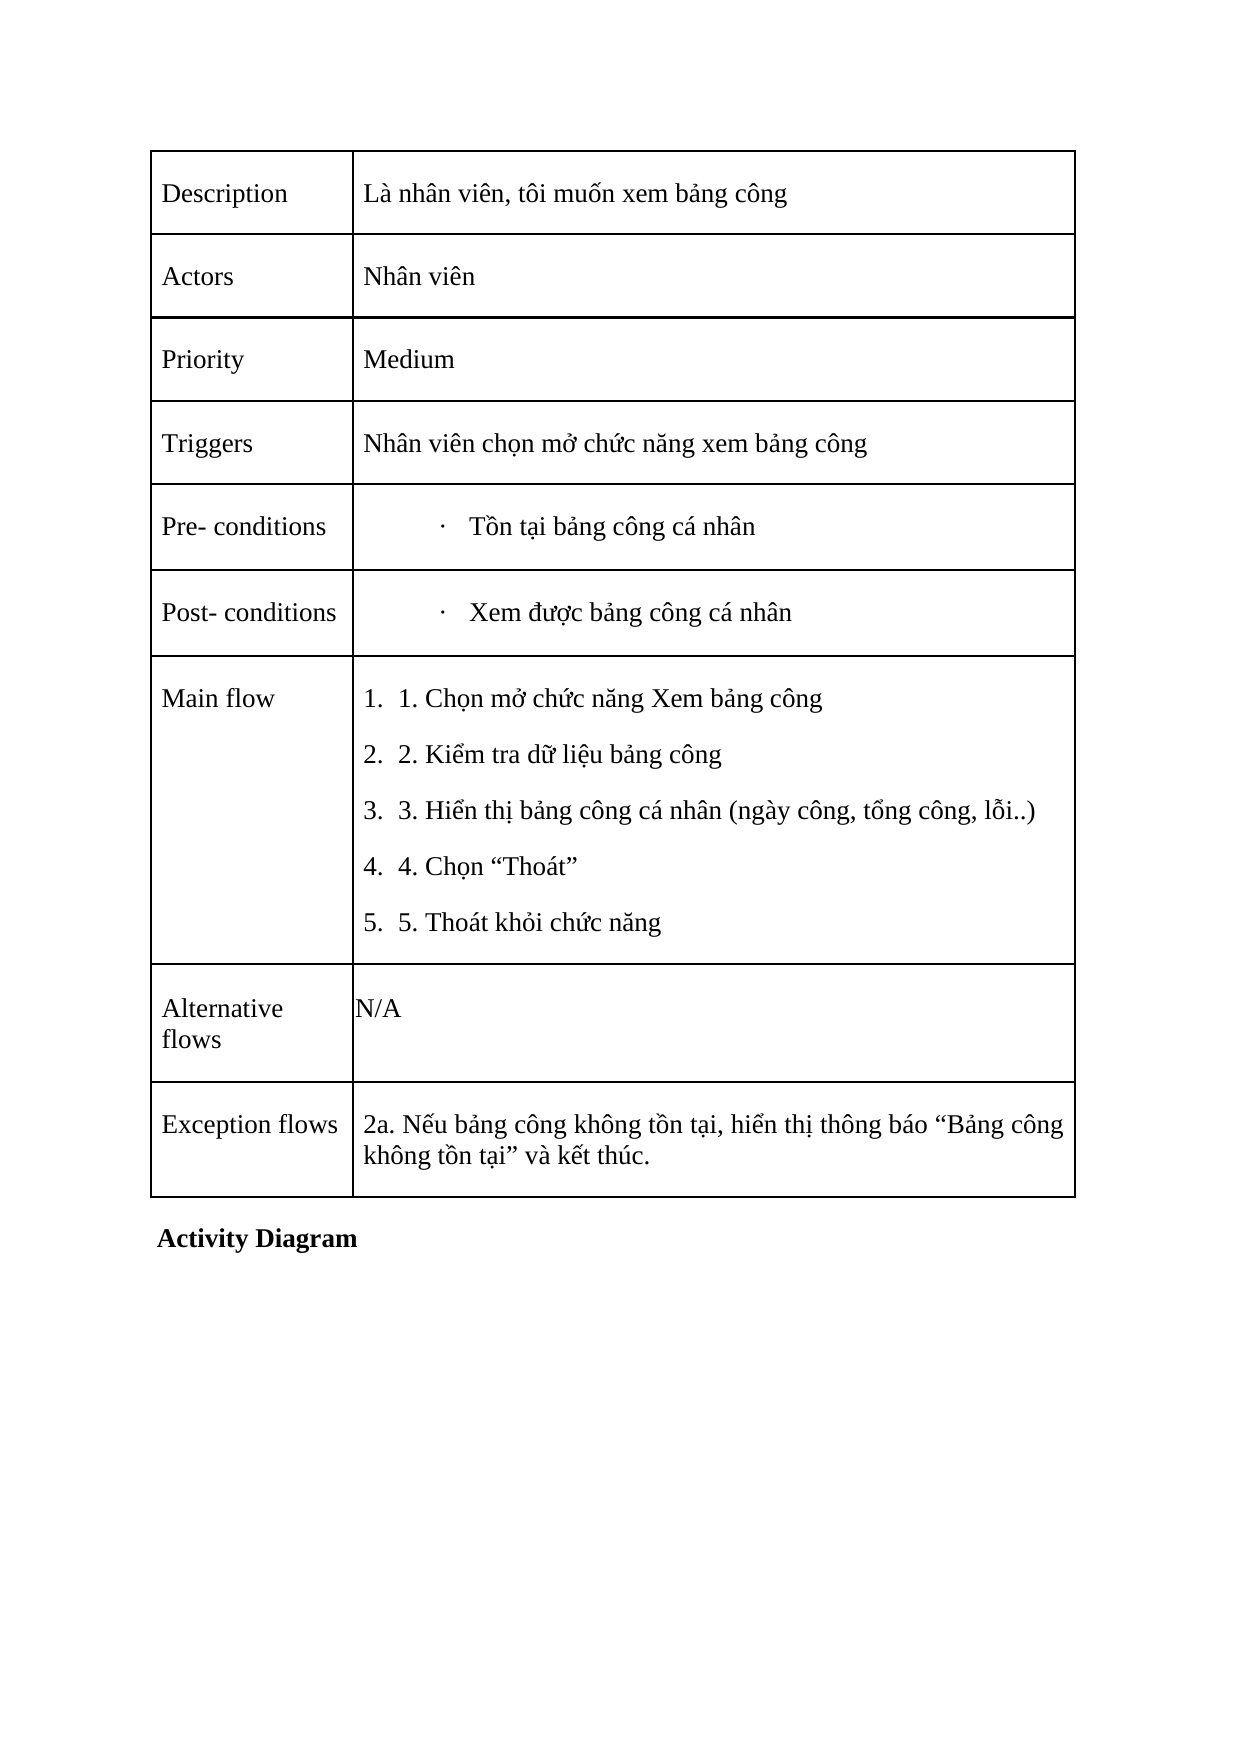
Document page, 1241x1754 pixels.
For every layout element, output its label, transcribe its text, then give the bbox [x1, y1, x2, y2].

table_cell Main flow [152, 657, 352, 963]
table_cell Description [152, 152, 352, 233]
text Activity Diagram [150, 1223, 1090, 1254]
table_cell Pre- conditions [152, 485, 352, 569]
table_cell · Xem được bảng công cá nhân [354, 571, 1074, 655]
table_cell Post- conditions [152, 571, 352, 655]
table_cell Nhân viên [354, 235, 1074, 316]
table_cell · Tồn tại bảng công cá nhân [354, 485, 1074, 569]
table_cell Priority [152, 319, 352, 400]
table_cell Medium [354, 319, 1074, 400]
table_cell N/A [354, 965, 1074, 1081]
table_cell 1. 1. Chọn mở chức năng Xem bảng công 2. 2. Kiểm tra dữ liệu bảng công 3. 3. Hiển thị bảng công cá nhân (ngày công, tổng công, lỗi..) 4. 4. Chọn “Thoát” 5. 5. Thoát khỏi chức năng [354, 657, 1074, 963]
table_cell Actors [152, 235, 352, 316]
table_cell 2a. Nếu bảng công không tồn tại, hiển thị thông báo “Bảng công không tồn tại” và kết thúc. [354, 1083, 1074, 1196]
table_cell Là nhân viên, tôi muốn xem bảng công [354, 152, 1074, 233]
table_cell Exception flows [152, 1083, 352, 1196]
table_cell Nhân viên chọn mở chức năng xem bảng công [354, 402, 1074, 483]
table_cell Alternative flows [152, 965, 352, 1081]
table_cell Triggers [152, 402, 352, 483]
